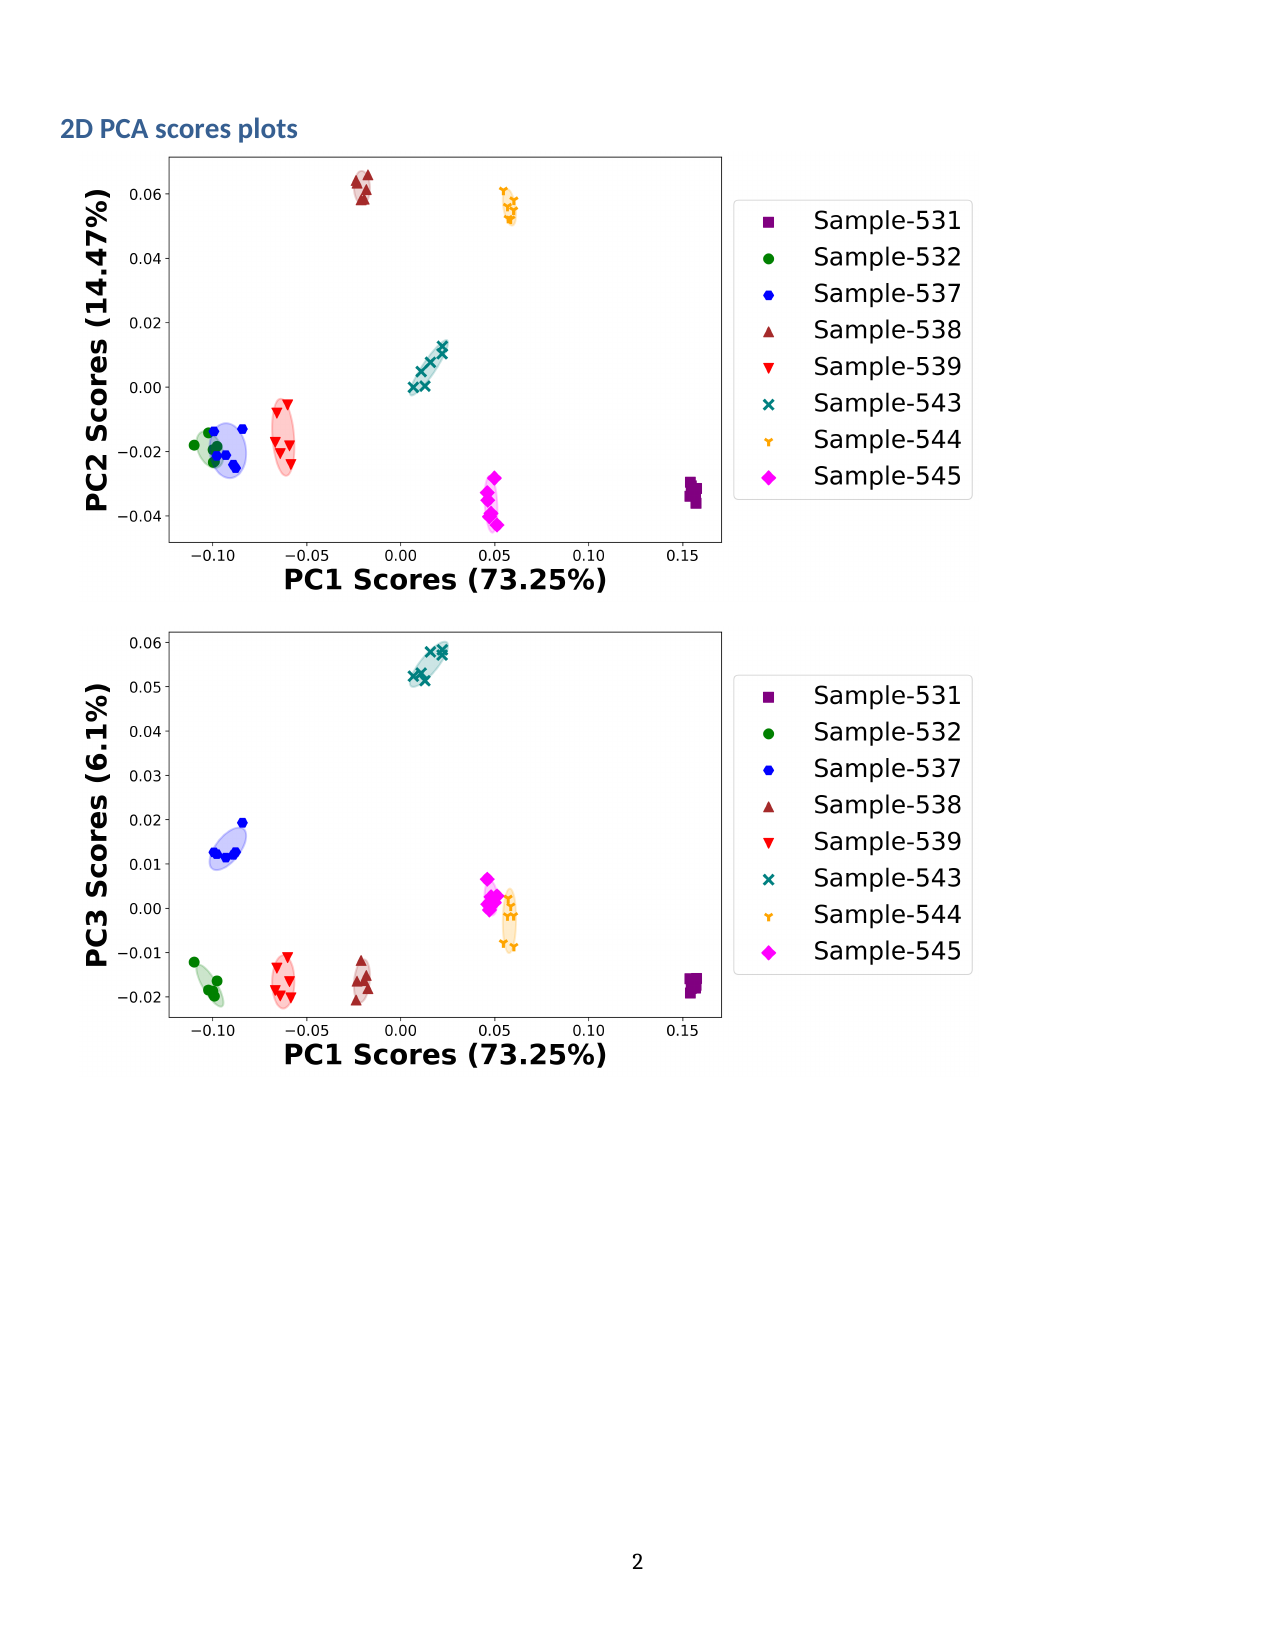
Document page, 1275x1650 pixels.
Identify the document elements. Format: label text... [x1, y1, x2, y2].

subtitle 2D PCA scores plots [60, 110, 1215, 146]
picture [78, 151, 979, 602]
picture [78, 626, 979, 1077]
